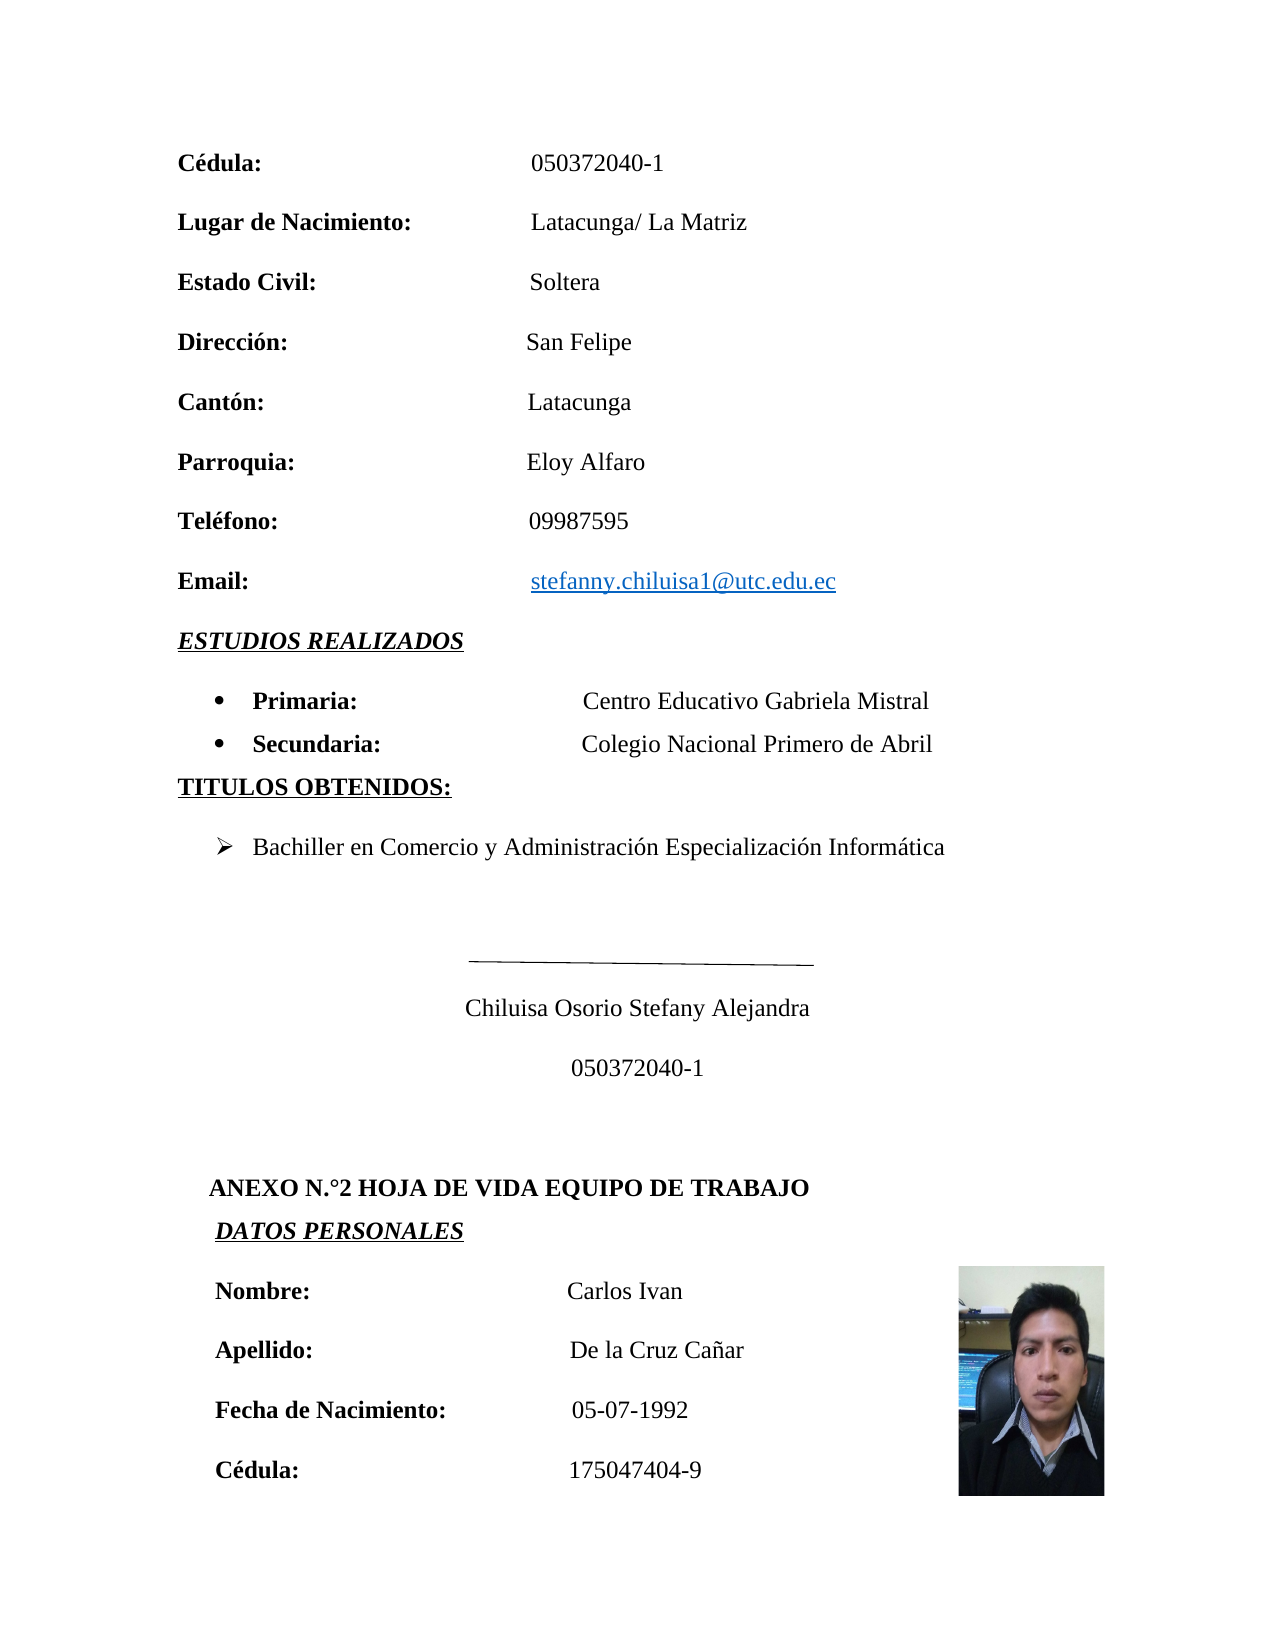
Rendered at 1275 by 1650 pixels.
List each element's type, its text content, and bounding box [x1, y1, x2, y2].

text Lugar de Nacimiento: Latacunga/ La Matriz [177, 207, 1098, 236]
list Primaria: Centro Educativo Gabriela Mistral [215, 686, 1098, 714]
text TITULOS OBTENIDOS: [177, 772, 1098, 801]
text Email: stefanny.chiluisa1@utc.edu.ec [177, 566, 1098, 595]
text 050372040-1 [177, 1053, 1098, 1082]
text Teléfono: 09987595 [177, 506, 1098, 535]
list Secundaria: Colegio Nacional Primero de Abril [215, 729, 1098, 758]
picture [958, 1266, 1105, 1496]
text Cédula: 175047404-9 [215, 1455, 943, 1484]
text Cédula: 050372040-1 [177, 148, 1098, 176]
text Fecha de Nacimiento: 05-07-1992 [215, 1395, 943, 1424]
text DATOS PERSONALES [215, 1216, 1098, 1245]
text Nombre: Carlos Ivan [215, 1276, 943, 1304]
text Chiluisa Osorio Stefany Alejandra [177, 993, 1098, 1022]
text Estado Civil: Soltera [177, 267, 1098, 296]
text Parroquia: Eloy Alfaro [177, 447, 1098, 475]
text Apellido: De la Cruz Cañar [215, 1336, 943, 1364]
list Bachiller en Comercio y Administración Especialización Informática [215, 832, 1098, 861]
text Cantón: Latacunga [177, 387, 1098, 416]
text ANEXO N.°2 HOJA DE VIDA EQUIPO DE TRABAJO [177, 1173, 1098, 1202]
text Dirección: San Felipe [177, 327, 1098, 356]
text ESTUDIOS REALIZADOS [177, 626, 1098, 655]
